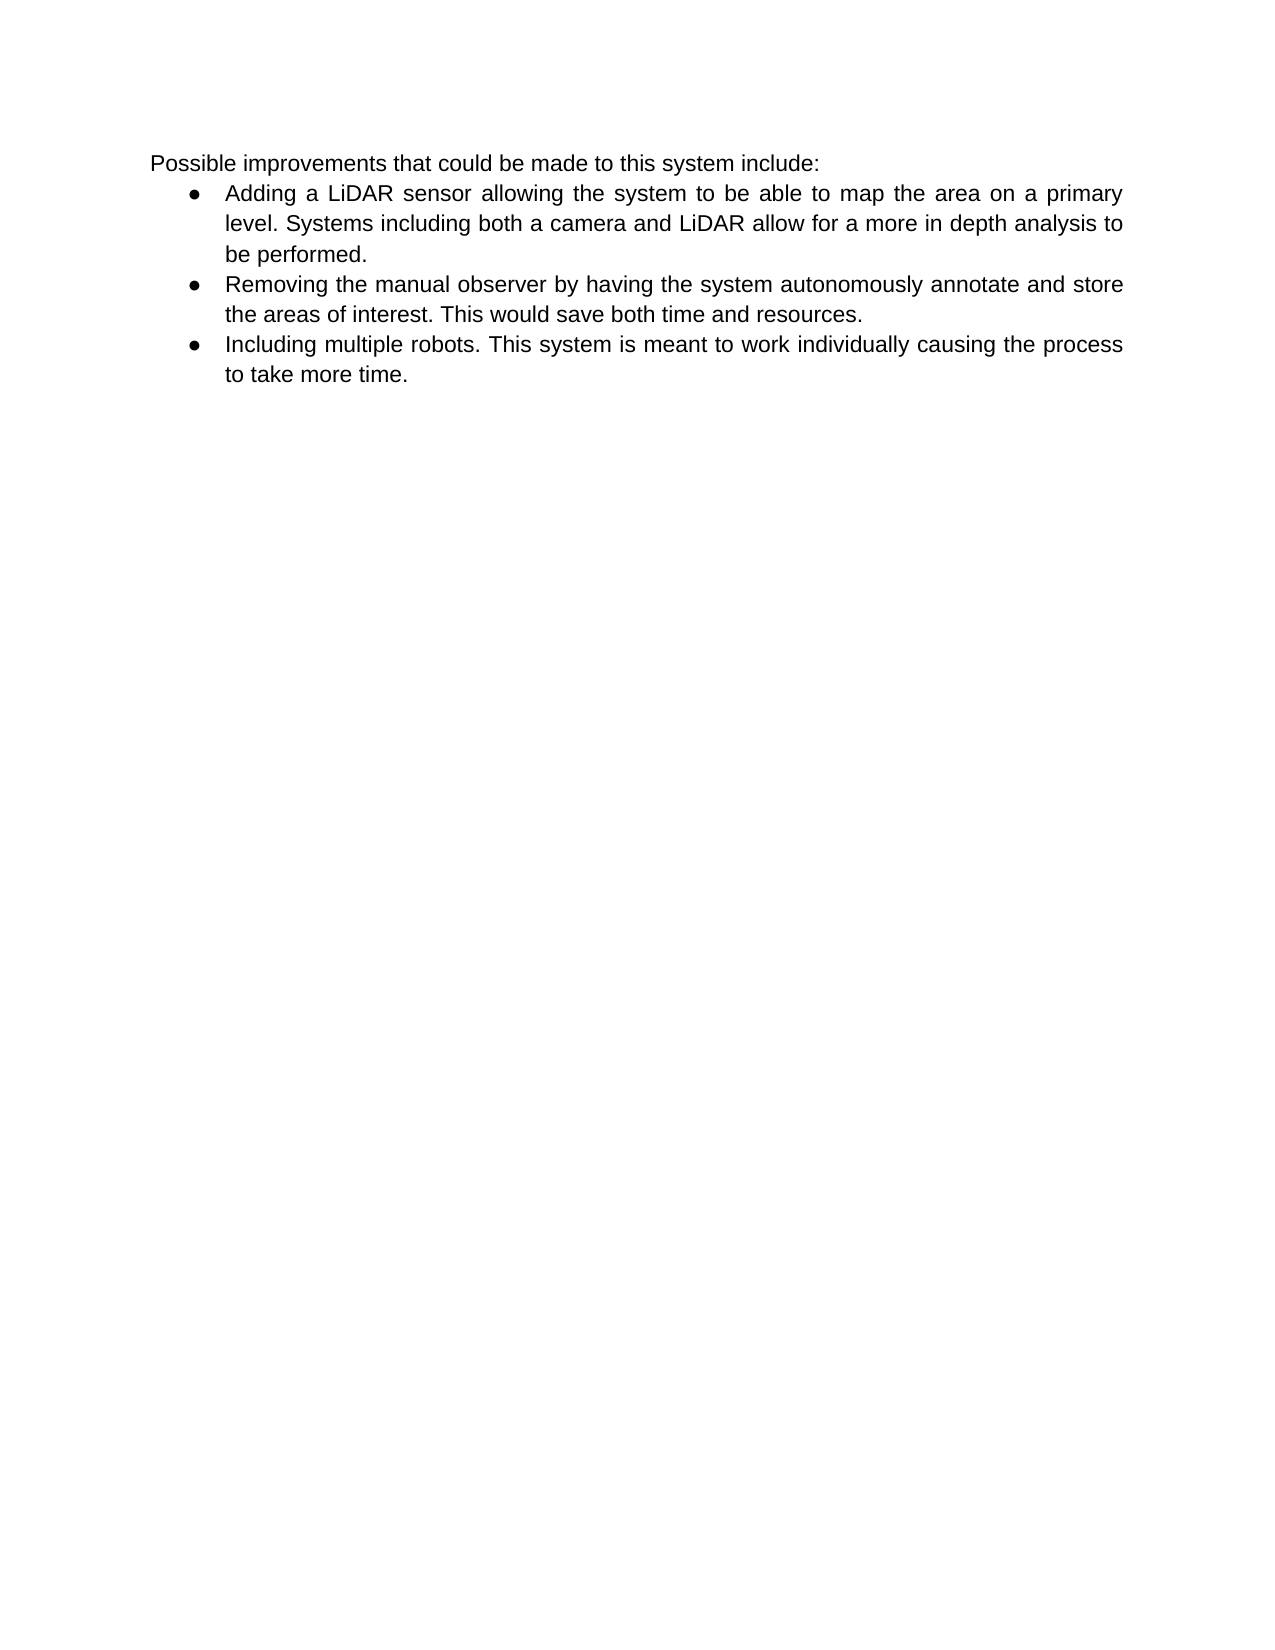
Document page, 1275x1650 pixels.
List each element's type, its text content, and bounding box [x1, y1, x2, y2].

text Possible improvements that could be made to this system include: [150, 150, 1125, 176]
list Including multiple robots. This system is meant to work individually causing the process to take more time. [187, 331, 1125, 388]
list Adding a LiDAR sensor allowing the system to be able to map the area on a primary level. Systems including both a camera and LiDAR allow for a more in depth analysis to be performed. [187, 180, 1125, 267]
list Removing the manual observer by having the system autonomously annotate and store the areas of interest. This would save both time and resources. [187, 271, 1125, 327]
